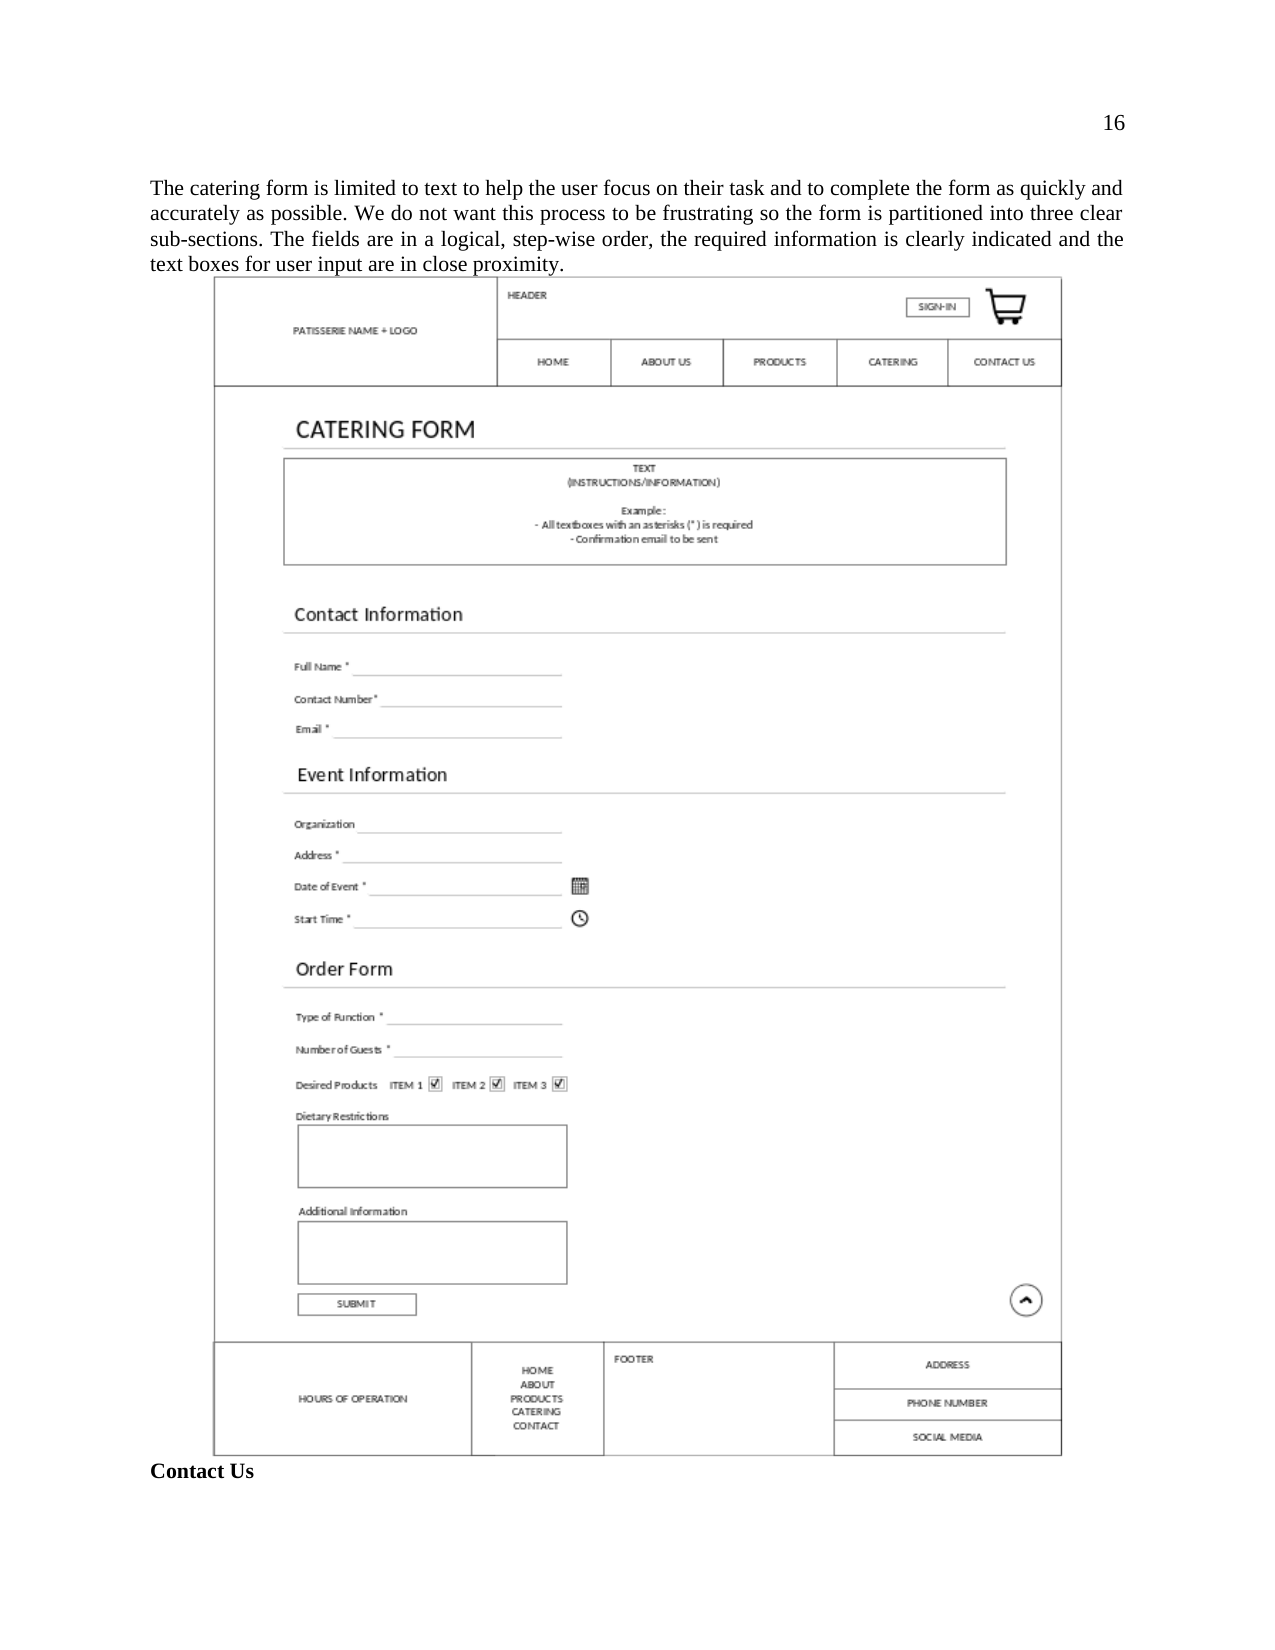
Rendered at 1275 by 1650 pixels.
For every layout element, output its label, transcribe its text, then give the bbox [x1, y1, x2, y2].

text The catering form is limited to text to help the user focus on their task and to complete the form as quickly and accurately as possible. We do not want this process to be frustrating so the form is partitioned into three clear sub-sections. The fields are in a logical, step-wise order, the required information is clearly indicated and the text boxes for user input are in close proximity. [150, 175, 1125, 276]
text Contact Us [150, 1458, 1125, 1483]
